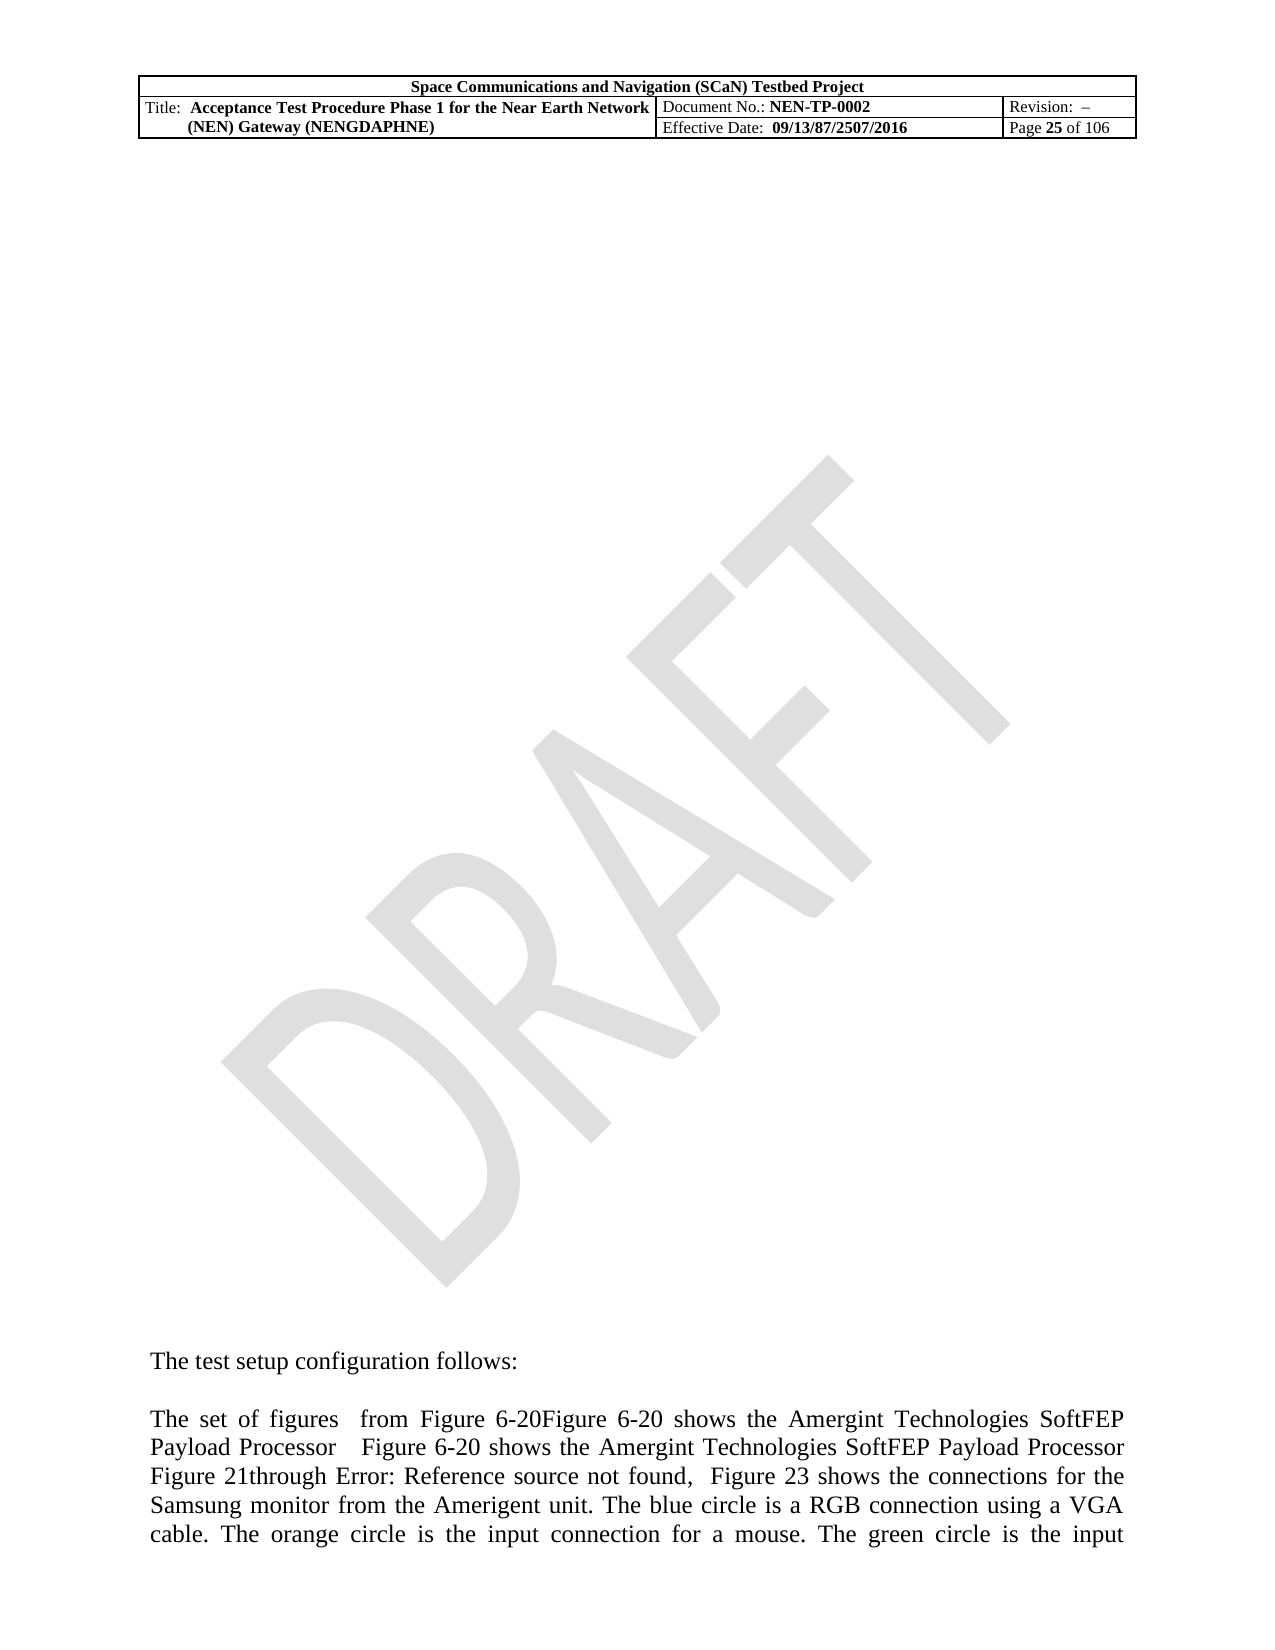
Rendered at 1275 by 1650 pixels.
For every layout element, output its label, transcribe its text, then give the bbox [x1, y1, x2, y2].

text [150, 1404, 1125, 1547]
text The test setup configuration follows: [150, 1346, 1125, 1375]
